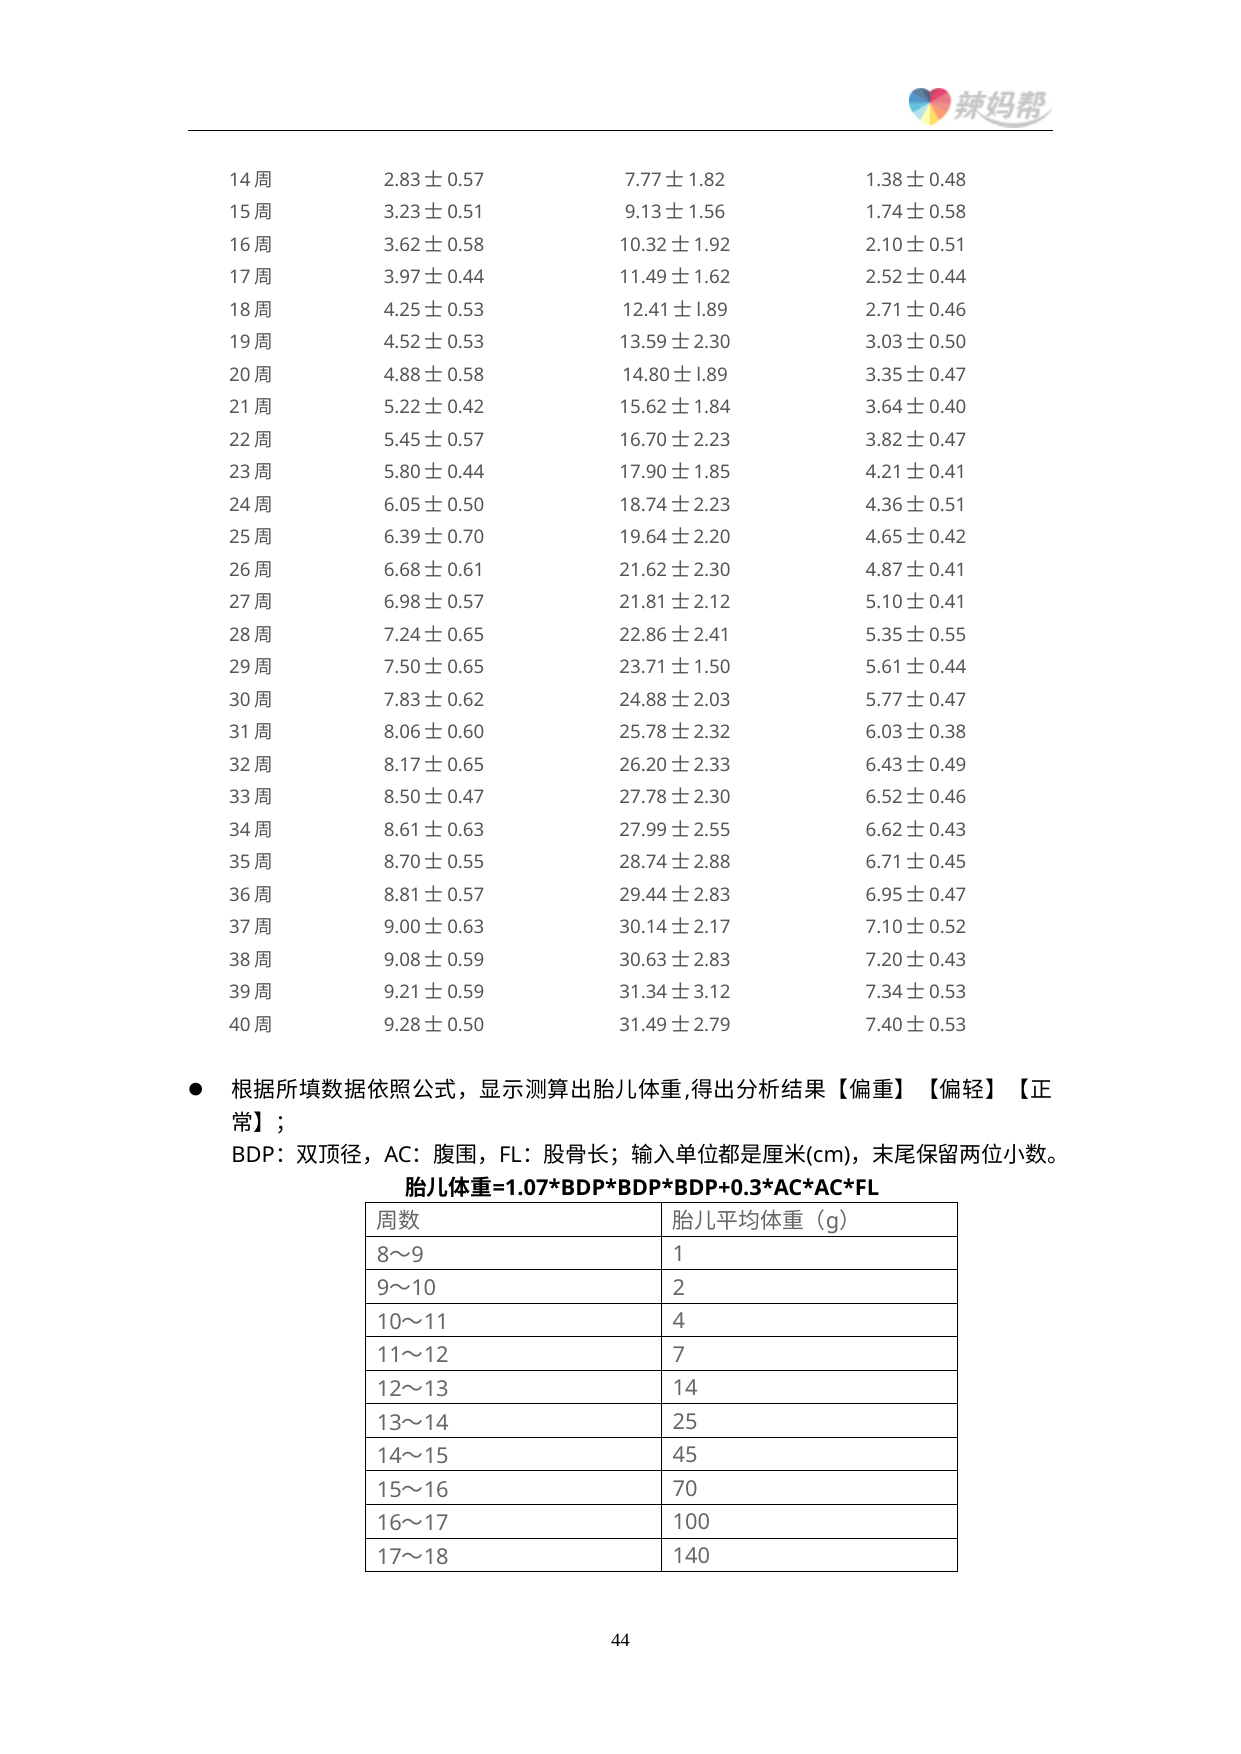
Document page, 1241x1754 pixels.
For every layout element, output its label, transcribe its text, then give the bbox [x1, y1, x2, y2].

table_cell 29周 [196, 650, 306, 682]
table_cell 6.52士0.46 [788, 780, 1044, 812]
table_cell 3.03士0.50 [788, 325, 1044, 357]
table_cell 9.28士0.50 [306, 1007, 562, 1039]
table_cell 20周 [196, 357, 306, 389]
table_header 周数 [366, 1203, 661, 1236]
table_cell 17周 [196, 260, 306, 292]
table_cell 10.32士1.92 [562, 227, 787, 259]
table_cell 3.23士0.51 [306, 195, 562, 227]
table_cell 6.68士0.61 [306, 552, 562, 584]
table_cell 1.38士0.48 [788, 162, 1044, 194]
table_cell 16周 [196, 227, 306, 259]
table_cell 11～12 [366, 1337, 661, 1370]
table_cell 12.41士l.89 [562, 292, 787, 324]
table_cell 1.74士0.58 [788, 195, 1044, 227]
table_cell 18.74士2.23 [562, 487, 787, 519]
table_cell 10～11 [366, 1304, 402, 1336]
table_cell 32周 [196, 747, 306, 779]
table_cell 8～9 [411, 1237, 661, 1269]
table_cell 16.70士2.23 [562, 422, 787, 454]
table_cell 13.59士2.30 [562, 325, 787, 357]
table_cell 18周 [196, 292, 306, 324]
table_cell 5.45士0.57 [306, 422, 562, 454]
table_cell 2.10士0.51 [788, 227, 1044, 259]
table_cell 25 [662, 1404, 957, 1437]
table_cell 45 [662, 1438, 957, 1470]
table_cell 9.00士0.63 [306, 910, 562, 942]
table_cell 30.63士2.83 [562, 942, 787, 974]
table_cell 24.88士2.03 [562, 682, 787, 714]
table_cell 8.61士0.63 [306, 812, 562, 844]
table_cell 31.34士3.12 [562, 975, 787, 1007]
table_cell 4.21士0.41 [788, 455, 1044, 487]
table_cell 36周 [196, 877, 306, 909]
table_cell 39周 [196, 975, 306, 1007]
table_cell 70 [662, 1471, 957, 1504]
table_cell 8～9 [366, 1237, 389, 1269]
table_cell 8.81士0.57 [306, 877, 562, 909]
table_header 胎儿平均体重（g） [662, 1203, 957, 1236]
table_cell 4.87士0.41 [788, 552, 1044, 584]
table_cell 26周 [196, 552, 306, 584]
table_cell 17～18 [402, 1539, 661, 1571]
table_cell 14～15 [366, 1438, 402, 1470]
table_cell 9～10 [366, 1270, 661, 1303]
table_cell 27周 [196, 585, 306, 617]
table_cell 7.34士0.53 [788, 975, 1044, 1007]
table_cell 11.49士1.62 [562, 260, 787, 292]
table_cell 3.35士0.47 [788, 357, 1044, 389]
table_cell 1 [662, 1237, 957, 1269]
table_cell 100 [662, 1505, 957, 1537]
table_cell 8.50士0.47 [306, 780, 562, 812]
table_cell 19周 [196, 325, 306, 357]
table_cell 2.83士0.57 [306, 162, 562, 194]
table_cell 13～14 [366, 1404, 661, 1437]
table_cell 4.65士0.42 [788, 520, 1044, 552]
table_cell 9.08士0.59 [306, 942, 562, 974]
table_cell 8.70士0.55 [306, 845, 562, 877]
table_cell 7.77士1.82 [562, 162, 787, 194]
table_cell 2.71士0.46 [788, 292, 1044, 324]
table_cell 6.05士0.50 [306, 487, 562, 519]
table_cell 35周 [196, 845, 306, 877]
table_cell 25.78士2.32 [562, 715, 787, 747]
table_cell 3.64士0.40 [788, 390, 1044, 422]
text 胎儿体重=1.07*BDP*BDP*BDP+0.3*AC*AC*FL [231, 1169, 1053, 1202]
table_cell 6.43士0.49 [788, 747, 1044, 779]
table_cell 6.03士0.38 [788, 715, 1044, 747]
table_cell 15～16 [366, 1471, 661, 1504]
table_cell 7.50士0.65 [306, 650, 562, 682]
list 根据所填数据依照公式，显示测算出胎儿体重,得出分析结果【偏重】【偏轻】【正常】； [187, 1072, 1053, 1137]
table_cell 40周 [196, 1007, 306, 1039]
table_cell 38周 [196, 942, 306, 974]
table_cell 22.86士2.41 [562, 617, 787, 649]
table_cell 4.36士0.51 [788, 487, 1044, 519]
table_cell 8.17士0.65 [306, 747, 562, 779]
table_cell 7 [662, 1337, 957, 1370]
table_cell 2 [662, 1270, 957, 1303]
table_cell 3.62士0.58 [306, 227, 562, 259]
table_cell 21周 [196, 390, 306, 422]
table_cell 5.77士0.47 [788, 682, 1044, 714]
table_cell 2.52士0.44 [788, 260, 1044, 292]
table_cell 14.80士l.89 [562, 357, 787, 389]
text BDP：双顶径，AC：腹围，FL：股骨长；输入单位都是厘米(cm)，末尾保留两位小数。 [231, 1137, 1053, 1169]
table_cell 19.64士2.20 [562, 520, 787, 552]
table_cell 7.83士0.62 [306, 682, 562, 714]
table_cell 31周 [196, 715, 306, 747]
table_cell 9.21士0.59 [306, 975, 562, 1007]
table_cell 4.52士0.53 [306, 325, 562, 357]
table_cell 23.71士1.50 [562, 650, 787, 682]
table_cell 7.20士0.43 [788, 942, 1044, 974]
table_cell 7.40士0.53 [788, 1007, 1044, 1039]
table_cell 6.95士0.47 [788, 877, 1044, 909]
table_cell 14周 [196, 162, 306, 194]
table_cell 21.81士2.12 [562, 585, 787, 617]
table_cell 140 [662, 1539, 957, 1571]
table_cell 28周 [196, 617, 306, 649]
table_cell 4 [662, 1304, 957, 1336]
table_cell 5.61士0.44 [788, 650, 1044, 682]
table_cell 28.74士2.88 [562, 845, 787, 877]
table_cell 14 [662, 1371, 957, 1403]
table_cell 6.39士0.70 [306, 520, 562, 552]
table_cell 7.24士0.65 [306, 617, 562, 649]
table_cell 15周 [196, 195, 306, 227]
table_cell 37周 [196, 910, 306, 942]
picture [909, 88, 1053, 128]
table_cell 24周 [196, 487, 306, 519]
table_cell 5.10士0.41 [788, 585, 1044, 617]
table_cell 4.25士0.53 [306, 292, 562, 324]
table_cell 6.62士0.43 [788, 812, 1044, 844]
table_cell 12～13 [366, 1371, 402, 1403]
table_cell 29.44士2.83 [562, 877, 787, 909]
table_cell 6.71士0.45 [788, 845, 1044, 877]
table_cell 3.82士0.47 [788, 422, 1044, 454]
table_cell 26.20士2.33 [562, 747, 787, 779]
table_cell 23周 [196, 455, 306, 487]
table_cell 17～18 [366, 1539, 402, 1571]
table_cell 10～11 [423, 1304, 661, 1336]
table_cell 7.10士0.52 [788, 910, 1044, 942]
table_cell 25周 [196, 520, 306, 552]
table_cell 16～17 [366, 1505, 402, 1537]
table_cell 6.98士0.57 [306, 585, 562, 617]
table_cell 5.22士0.42 [306, 390, 562, 422]
table_cell 27.78士2.30 [562, 780, 787, 812]
table_cell 16～17 [423, 1505, 661, 1537]
table_cell 12～13 [423, 1371, 661, 1403]
table_cell 8.06士0.60 [306, 715, 562, 747]
table_cell 31.49士2.79 [562, 1007, 787, 1039]
table_cell 5.80士0.44 [306, 455, 562, 487]
table_cell 30周 [196, 682, 306, 714]
table_cell 17.90士1.85 [562, 455, 787, 487]
table_cell 22周 [196, 422, 306, 454]
table_cell 3.97士0.44 [306, 260, 562, 292]
table_cell 15.62士1.84 [562, 390, 787, 422]
table_cell 9.13士1.56 [562, 195, 787, 227]
table_cell 30.14士2.17 [562, 910, 787, 942]
table_cell 33周 [196, 780, 306, 812]
table_cell 14～15 [423, 1438, 661, 1470]
table_cell 5.35士0.55 [788, 617, 1044, 649]
table_cell 21.62士2.30 [562, 552, 787, 584]
table_cell 34周 [196, 812, 306, 844]
table_cell 27.99士2.55 [562, 812, 787, 844]
table_cell 4.88士0.58 [306, 357, 562, 389]
